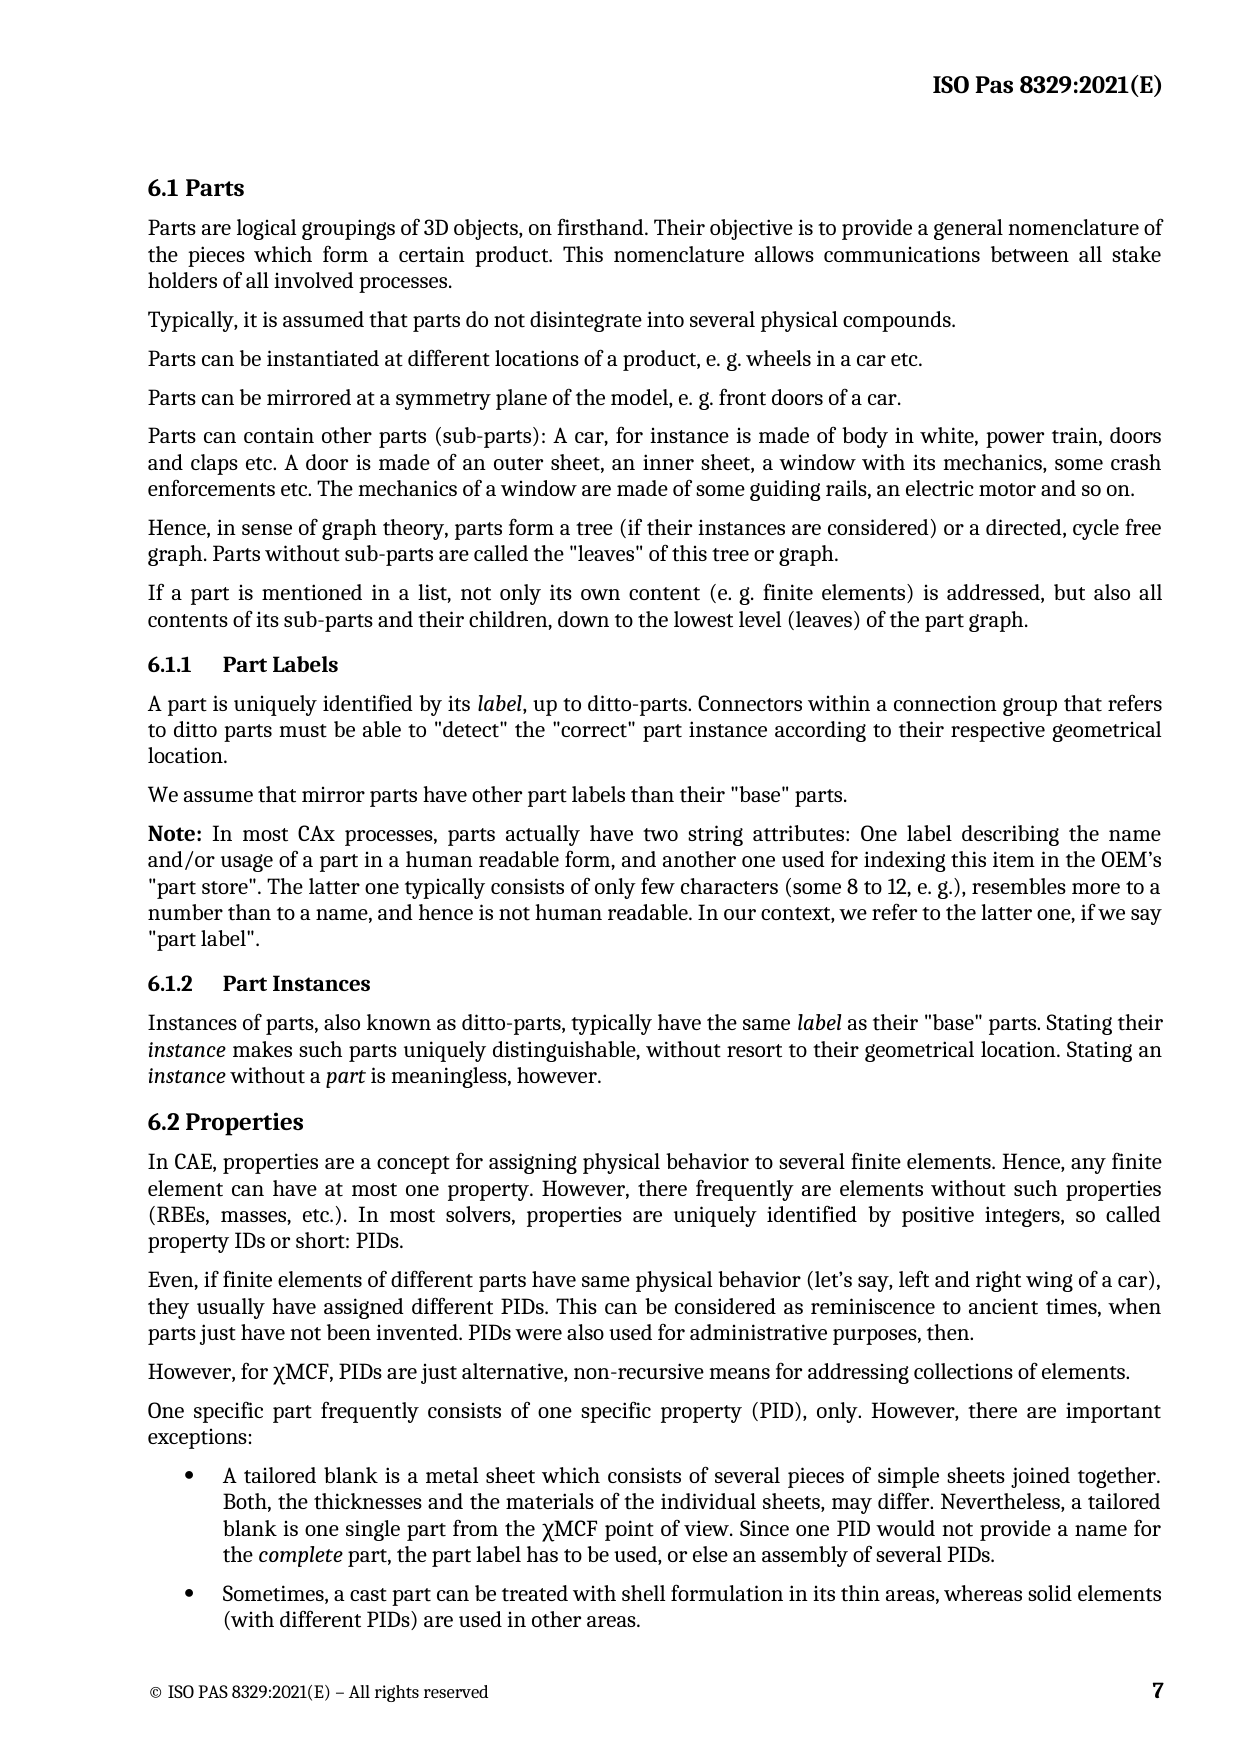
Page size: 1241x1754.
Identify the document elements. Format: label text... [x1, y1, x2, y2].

list Sometimes, a cast part can be treated with shell formulation in its thin areas, whereas solid elements (with different PIDs) are used in other areas. [185, 1581, 1163, 1633]
subtitle Properties [148, 1108, 1163, 1137]
text We assume that mirror parts have other part labels than their "base" parts. [148, 782, 1163, 808]
text A part is uniquely identified by its label, up to ditto-parts. Connectors within a connection group that refers to ditto parts must be able to "detect" the "correct" part instance according to their respective geometrical location. [148, 690, 1163, 769]
text Parts can contain other parts (sub-parts): A car, for instance is made of body in white, power train, doors and claps etc. A door is made of an outer sheet, an inner sheet, a window with its mechanics, some crash enforcements etc. The mechanics of a window are made of some guiding rails, an electric motor and so on. [148, 423, 1163, 502]
subtitle Part Instances [148, 971, 1163, 998]
text One specific part frequently consists of one specific property (PID), only. However, there are important exceptions: [148, 1397, 1163, 1450]
text Instances of parts, also known as ditto-parts, typically have the same label as their "base" parts. Stating their instance makes such parts uniquely distinguishable, without resort to their geometrical location. Stating an instance without a part is meaningless, however. [148, 1010, 1163, 1089]
subtitle Parts [148, 174, 1163, 203]
text Parts are logical groupings of 3D objects, on firsthand. Their objective is to provide a general nomenclature of the pieces which form a certain product. This nomenclature allows communications between all stake holders of all involved processes. [148, 215, 1163, 294]
text If a part is mentioned in a list, not only its own content (e. g. finite elements) is addressed, but also all contents of its sub-parts and their children, down to the lowest level (leaves) of the part graph. [148, 580, 1163, 633]
text Note: In most CAx processes, parts actually have two string attributes: One label describing the name and/or usage of a part in a human readable form, and another one used for indexing this item in the OEM’s "part store". The latter one typically consists of only few characters (some 8 to 12, e. g.), resembles more to a number than to a name, and hence is not human readable. In our context, we refer to the latter one, if we say "part label". [148, 821, 1163, 952]
text Even, if finite elements of different parts have same physical behavior (let’s say, left and right wing of a car), they usually have assigned different PIDs. This can be considered as reminiscence to ancient times, when parts just have not been invented. PIDs were also used for administrative purposes, then. [148, 1267, 1163, 1346]
text Hence, in sense of graph theory, parts form a tree (if their instances are considered) or a directed, cycle free graph. Parts without sub-parts are called the "leaves" of this tree or graph. [148, 515, 1163, 567]
text Parts can be mirrored at a symmetry plane of the model, e. g. front doors of a car. [148, 384, 1163, 411]
text Typically, it is assumed that parts do not disintegrate into several physical compounds. [148, 307, 1163, 333]
list A tailored blank is a metal sheet which consists of several pieces of simple sheets joined together. Both, the thicknesses and the materials of the individual sheets, may differ. Nevertheless, a tailored blank is one single part from the χMCF point of view. Since one PID would not provide a name for the complete part, the part label has to be used, or else an assembly of several PIDs. [185, 1463, 1163, 1568]
text However, for χMCF, PIDs are just alternative, non-recursive means for addressing collections of elements. [148, 1359, 1163, 1385]
subtitle Part Labels [148, 651, 1163, 678]
text In CAE, properties are a concept for assigning physical behavior to several finite elements. Hence, any finite element can have at most one property. However, there frequently are elements without such properties (RBEs, masses, etc.). In most solvers, properties are uniquely identified by positive integers, so called property IDs or short: PIDs. [148, 1149, 1163, 1254]
text Parts can be instantiated at different locations of a product, e. g. wheels in a car etc. [148, 346, 1163, 372]
